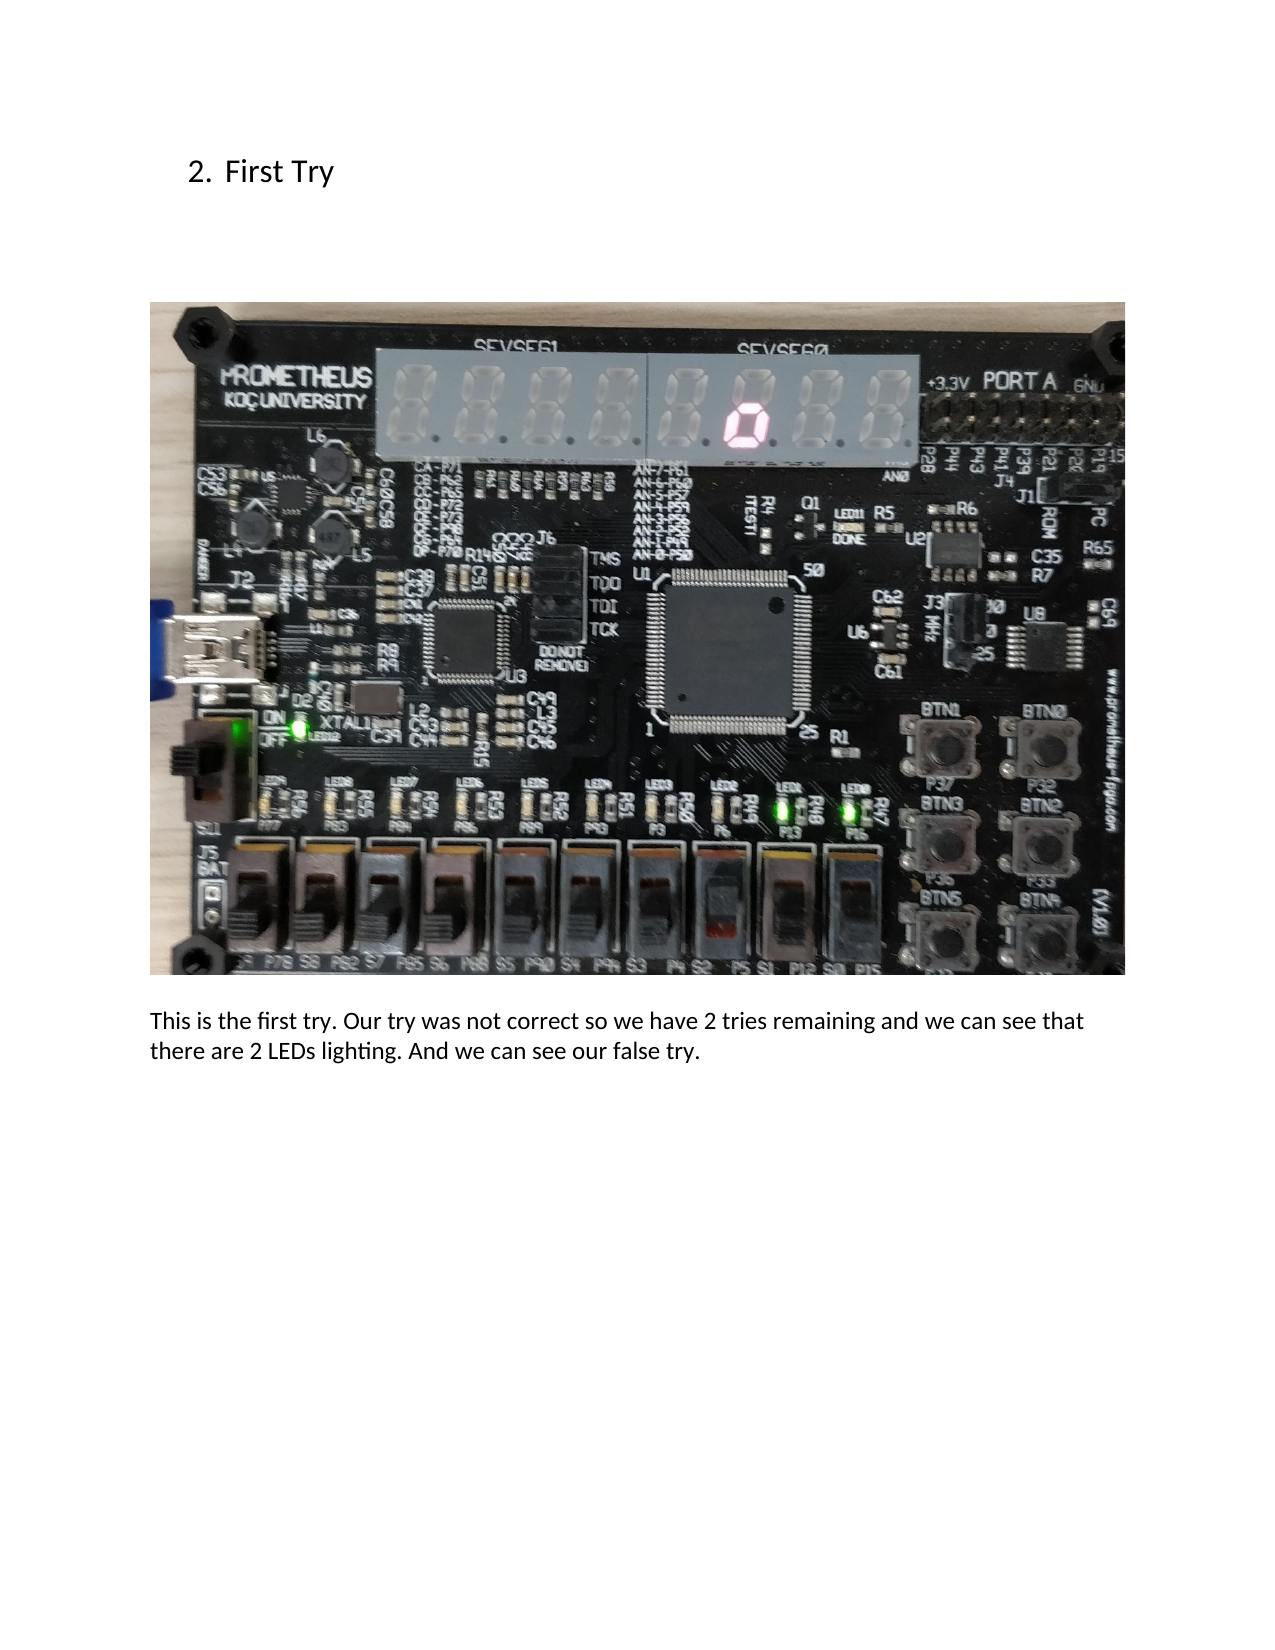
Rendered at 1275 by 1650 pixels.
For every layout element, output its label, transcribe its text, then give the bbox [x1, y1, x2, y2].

picture [150, 302, 1125, 975]
list First Try [187, 150, 1125, 191]
text This is the first try. Our try was not correct so we have 2 tries remaining and we can see that there are 2 LEDs lighting. And we can see our false try. [150, 1005, 1125, 1066]
